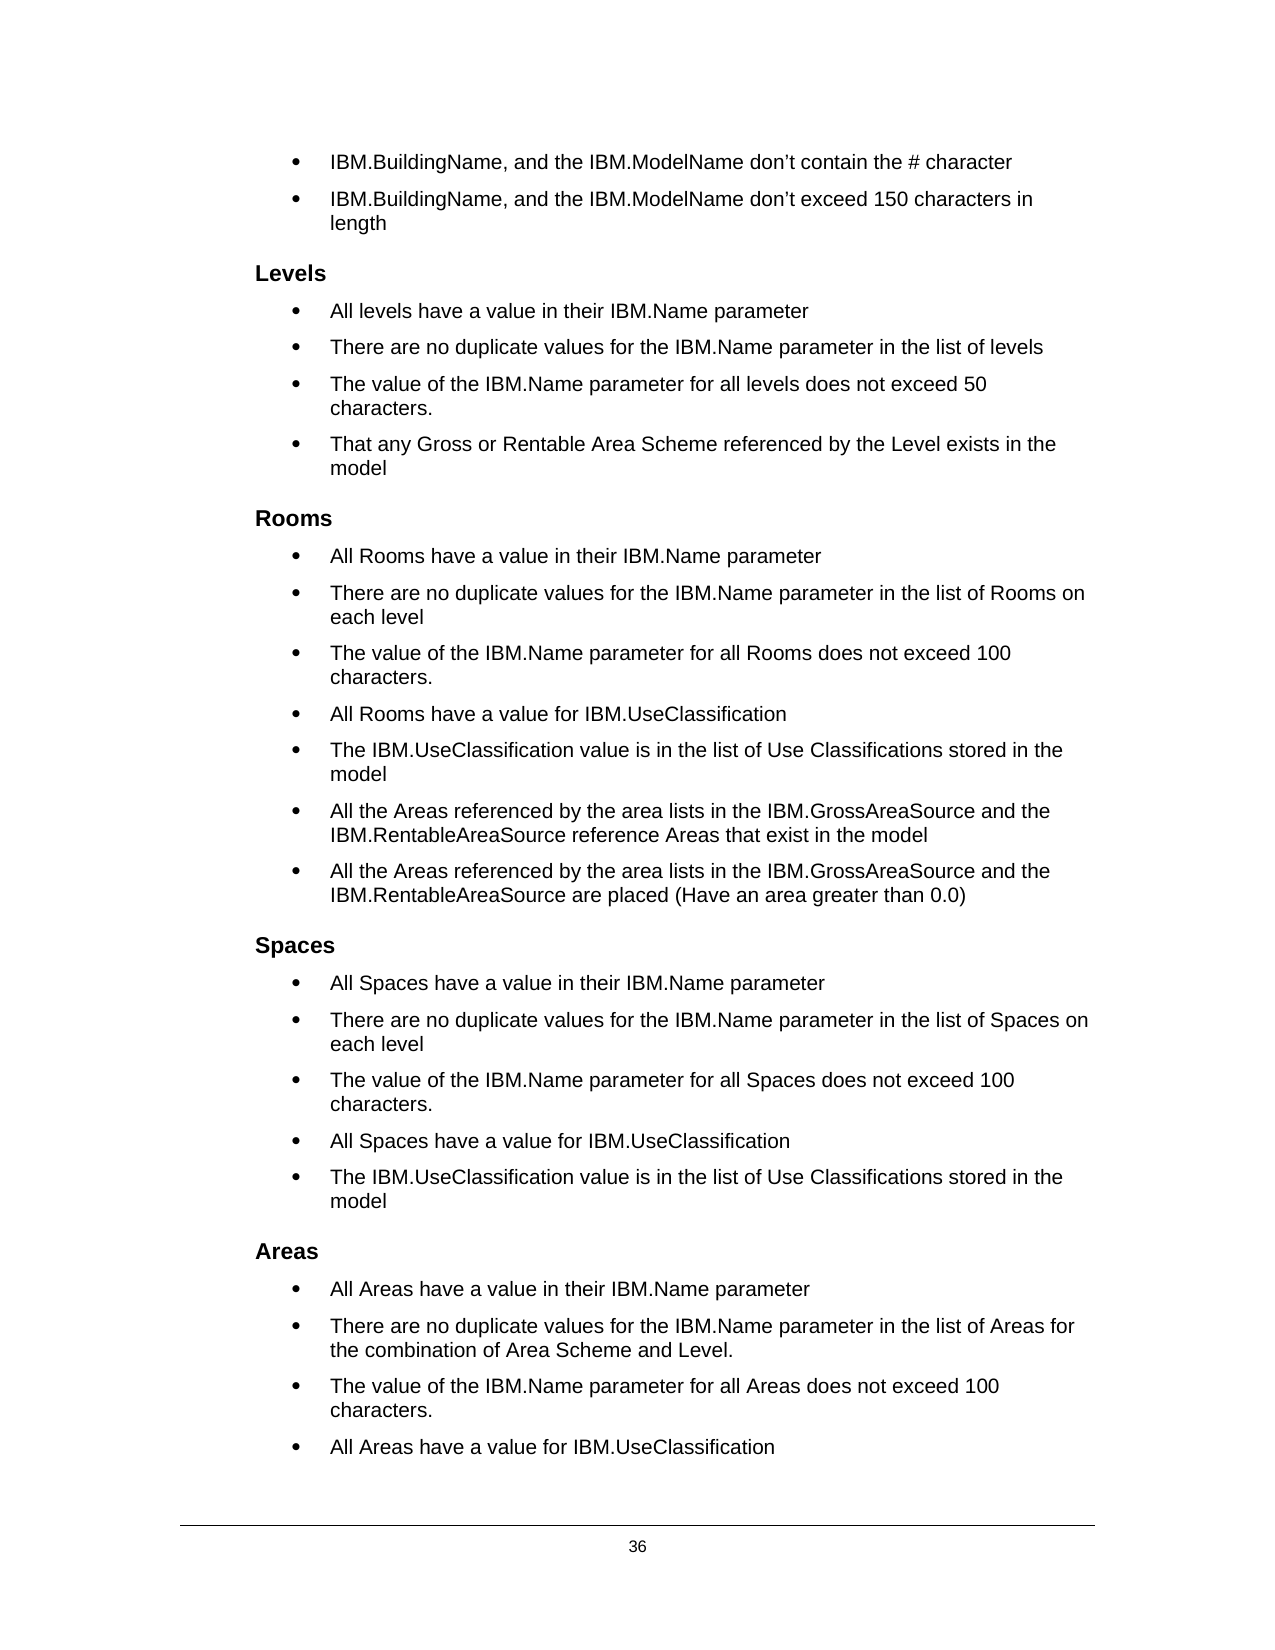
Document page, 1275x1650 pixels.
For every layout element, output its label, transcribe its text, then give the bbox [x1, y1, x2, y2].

list All Rooms have a value in their IBM.Name parameter [292, 544, 1095, 568]
list All Rooms have a value for IBM.UseClassification [292, 702, 1095, 726]
list The IBM.UseClassification value is in the list of Use Classifications stored in the model [292, 738, 1095, 786]
subtitle Areas [255, 1238, 1095, 1264]
list All levels have a value in their IBM.Name parameter [292, 298, 1095, 322]
list There are no duplicate values for the IBM.Name parameter in the list of Areas for the combination of Area Scheme and Level. [292, 1314, 1095, 1362]
subtitle Spaces [255, 932, 1095, 958]
subtitle Rooms [255, 505, 1095, 531]
subtitle Levels [255, 259, 1095, 286]
list All the Areas referenced by the area lists in the IBM.GrossAreaSource and the IBM.RentableAreaSource reference Areas that exist in the model [292, 799, 1095, 847]
list There are no duplicate values for the IBM.Name parameter in the list of Spaces on each level [292, 1008, 1095, 1056]
list The IBM.UseClassification value is in the list of Use Classifications stored in the model [292, 1165, 1095, 1213]
list All Spaces have a value for IBM.UseClassification [292, 1129, 1095, 1153]
list The value of the IBM.Name parameter for all Areas does not exceed 100 characters. [292, 1374, 1095, 1422]
list There are no duplicate values for the IBM.Name parameter in the list of Rooms on each level [292, 581, 1095, 628]
list All the Areas referenced by the area lists in the IBM.GrossAreaSource and the IBM.RentableAreaSource are placed (Have an area greater than 0.0) [292, 859, 1095, 907]
list The value of the IBM.Name parameter for all levels does not exceed 50 characters. [292, 372, 1095, 419]
list The value of the IBM.Name parameter for all Rooms does not exceed 100 characters. [292, 641, 1095, 689]
list IBM.BuildingName, and the IBM.ModelName don’t exceed 150 characters in length [292, 187, 1095, 234]
list All Areas have a value in their IBM.Name parameter [292, 1277, 1095, 1301]
list All Areas have a value for IBM.UseClassification [292, 1435, 1095, 1459]
list IBM.BuildingName, and the IBM.ModelName don’t contain the # character [292, 150, 1095, 174]
list There are no duplicate values for the IBM.Name parameter in the list of levels [292, 335, 1095, 359]
list The value of the IBM.Name parameter for all Spaces does not exceed 100 characters. [292, 1068, 1095, 1116]
list That any Gross or Rentable Area Scheme referenced by the Level exists in the model [292, 432, 1095, 480]
list All Spaces have a value in their IBM.Name parameter [292, 971, 1095, 995]
